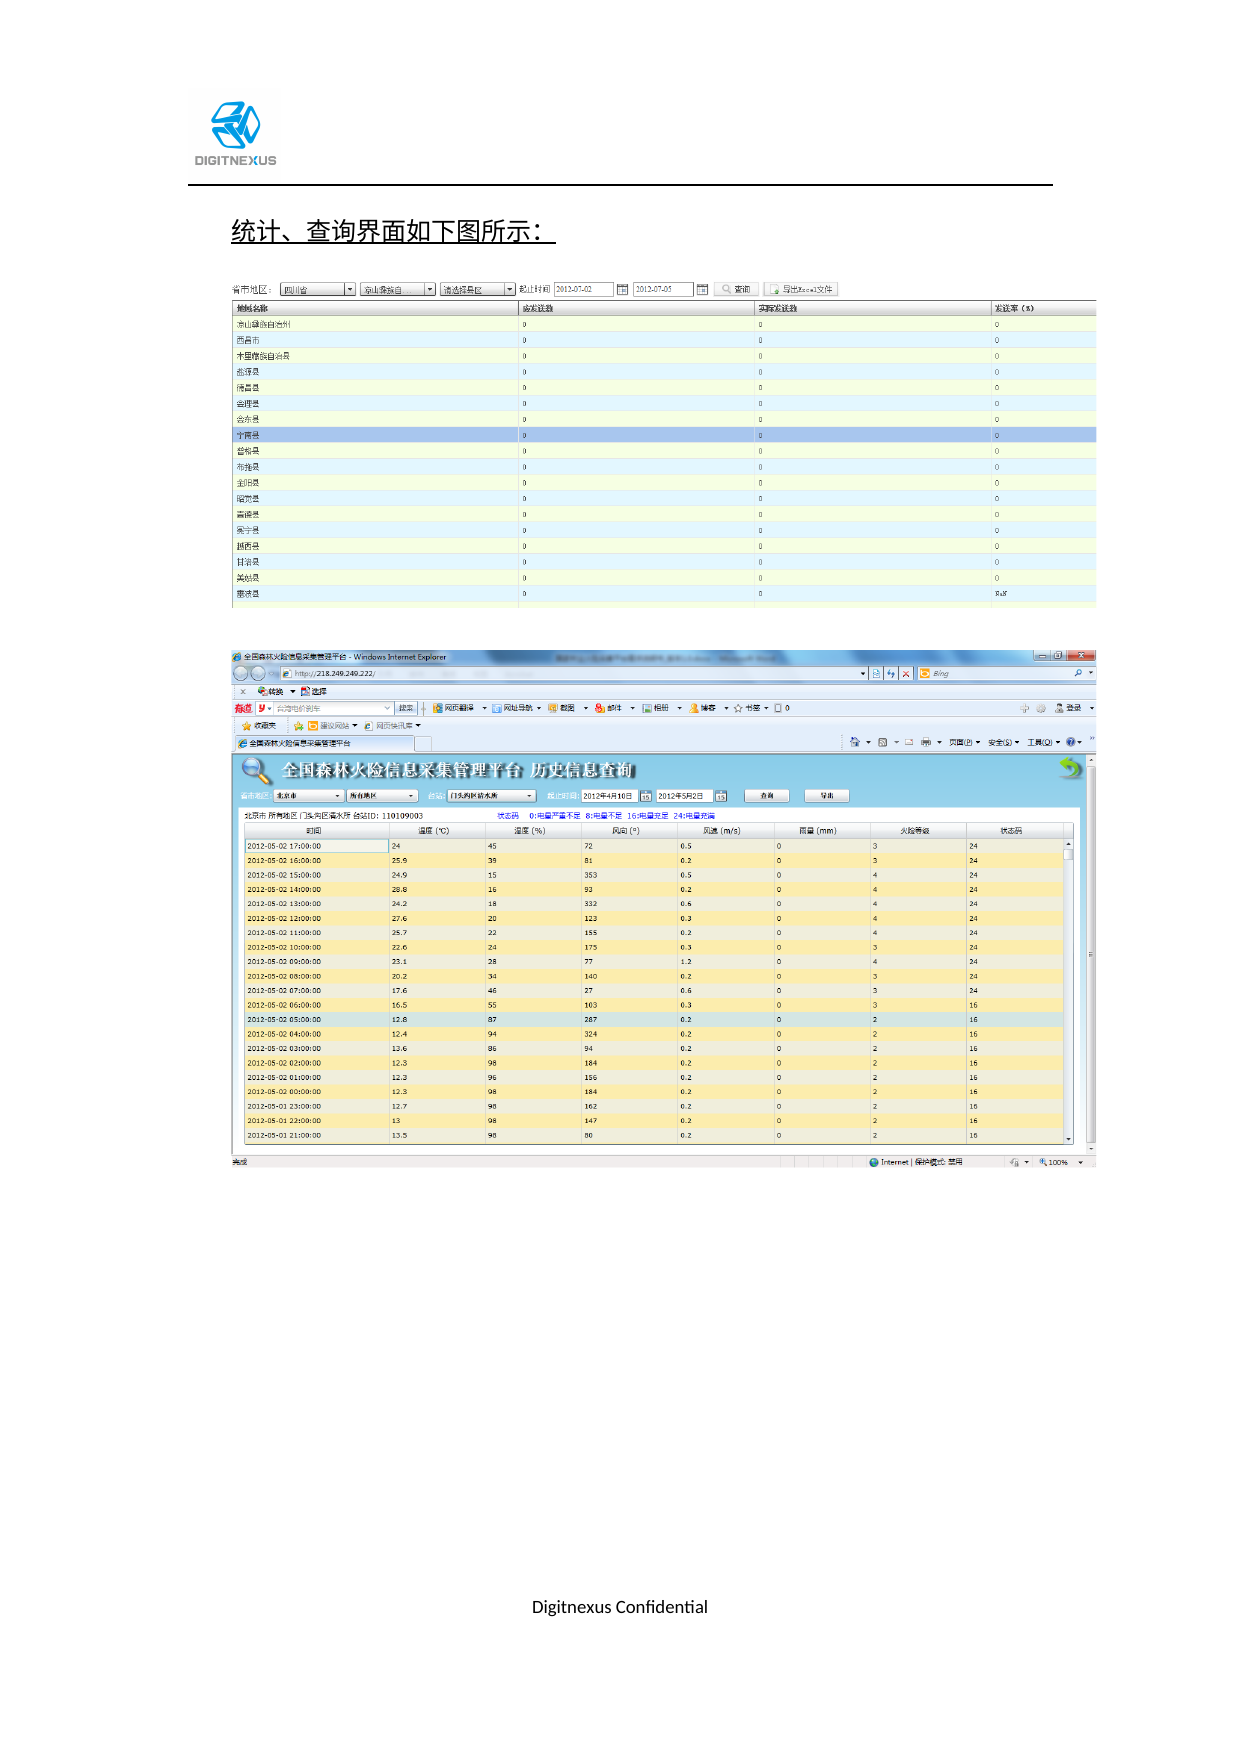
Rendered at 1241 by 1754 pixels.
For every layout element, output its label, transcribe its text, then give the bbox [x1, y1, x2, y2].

picture [231, 279, 1097, 608]
text 统计、查询界面如下图所示： [231, 197, 1053, 262]
picture [187, 88, 282, 183]
picture [231, 650, 1097, 1168]
